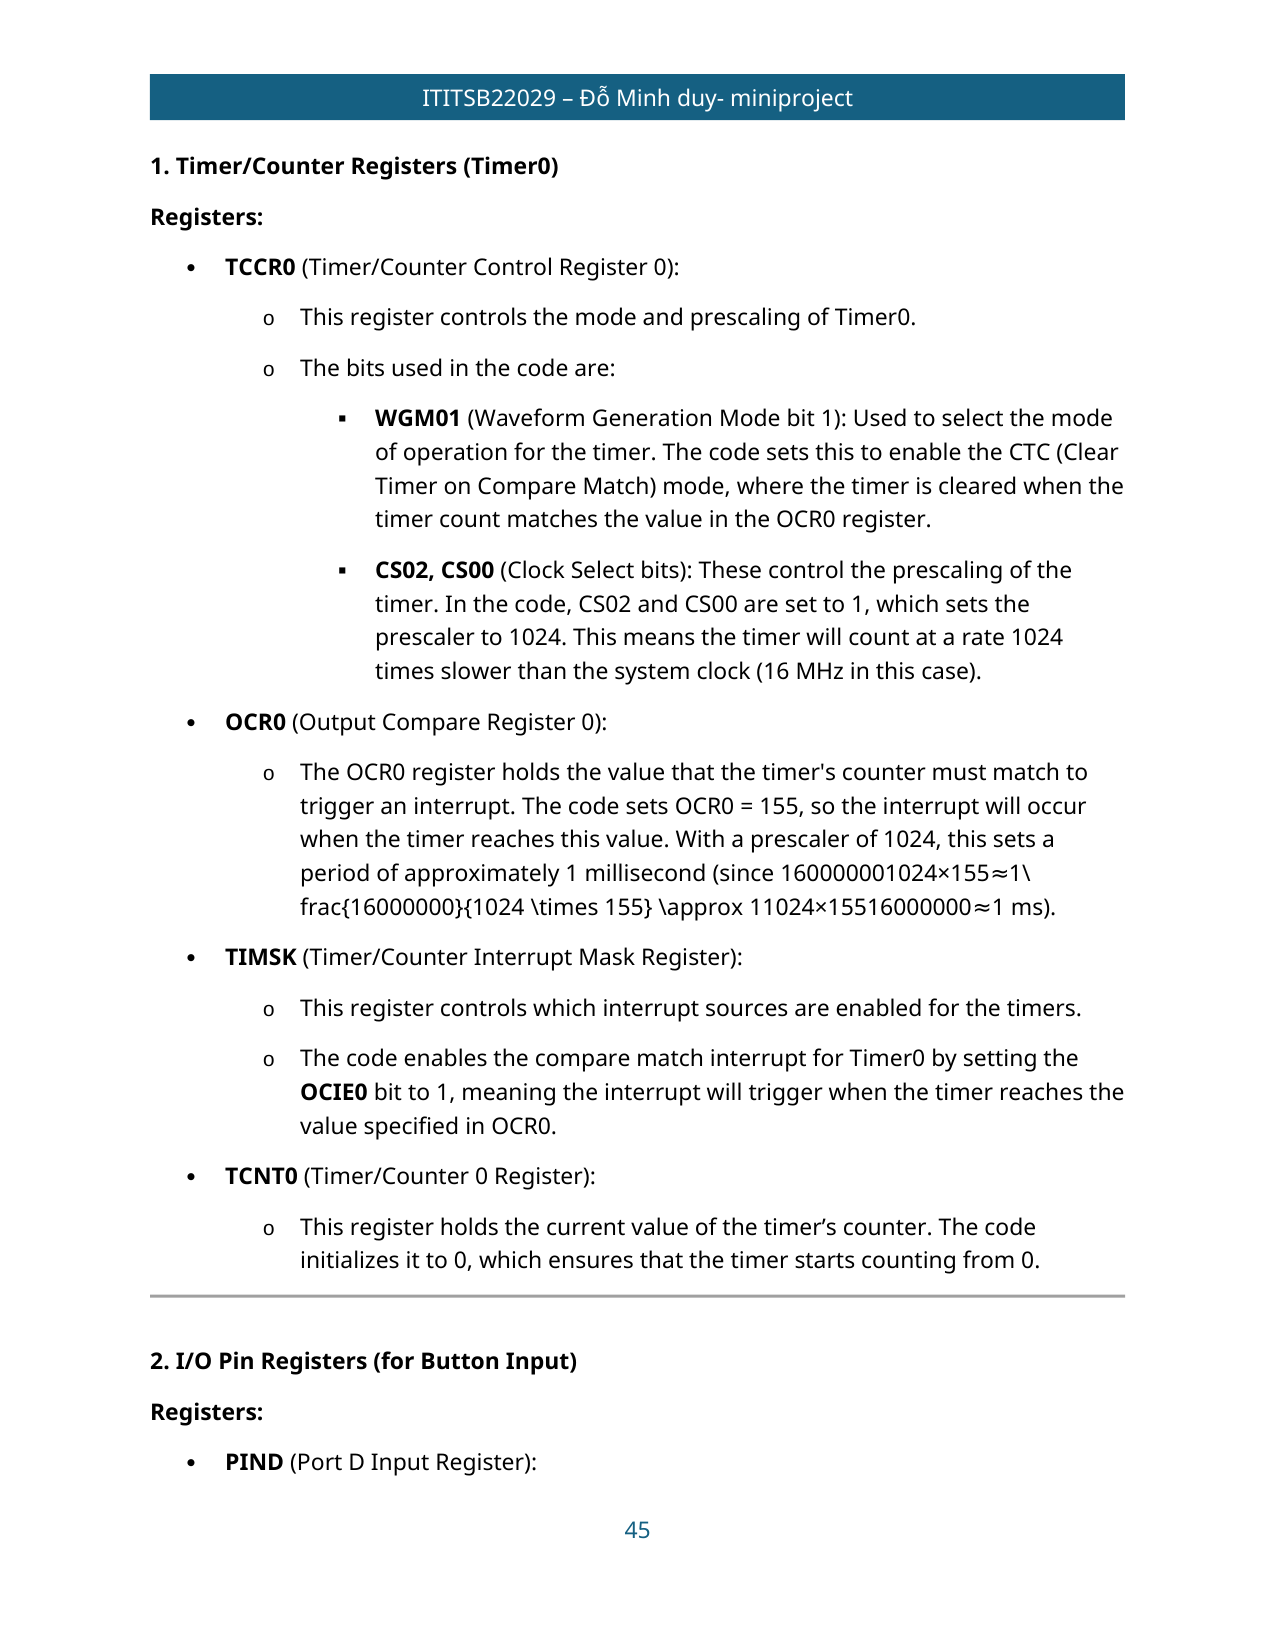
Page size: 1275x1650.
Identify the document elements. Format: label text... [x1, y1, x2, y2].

list TCNT0 (Timer/Counter 0 Register): [187, 1160, 1125, 1191]
list CS02, CS00 (Clock Select bits): These control the prescaling of the timer. In the code, CS02 and CS00 are set to 1, which sets the prescaler to 1024. This means the timer will count at a rate 1024 times slower than the system clock (16 MHz in this case). [337, 554, 1125, 686]
text Registers: [150, 1395, 1125, 1427]
list TCCR0 (Timer/Counter Control Register 0): [187, 251, 1125, 282]
list This register controls the mode and prescaling of Timer0. [262, 301, 1125, 332]
list The code enables the compare match interrupt for Timer0 by setting the OCIE0 bit to 1, meaning the interrupt will trigger when the timer reaches the value specified in OCR0. [262, 1042, 1125, 1141]
list OCR0 (Output Compare Register 0): [187, 705, 1125, 737]
list TIMSK (Timer/Counter Interrupt Mask Register): [187, 941, 1125, 972]
text 2. I/O Pin Registers (for Button Input) [150, 1345, 1125, 1376]
list This register controls which interrupt sources are enabled for the timers. [262, 992, 1125, 1023]
list The OCR0 register holds the value that the timer's counter must match to trigger an interrupt. The code sets OCR0 = 155, so the interrupt will occur when the timer reaches this value. With a prescaler of 1024, this sets a period of approximately 1 millisecond (since 160000001024×155≈1\frac{16000000}{1024 \times 155} \approx 11024×15516000000​≈1 ms). [262, 756, 1125, 922]
text Registers: [150, 200, 1125, 232]
text 1. Timer/Counter Registers (Timer0) [150, 150, 1125, 181]
list PIND (Port D Input Register): [187, 1446, 1125, 1477]
list The bits used in the code are: [262, 352, 1125, 383]
list WGM01 (Waveform Generation Mode bit 1): Used to select the mode of operation for the timer. The code sets this to enable the CTC (Clear Timer on Compare Match) mode, where the timer is cleared when the timer count matches the value in the OCR0 register. [337, 402, 1125, 534]
list This register holds the current value of the timer’s counter. The code initializes it to 0, which ensures that the timer starts counting from 0. [262, 1210, 1125, 1275]
